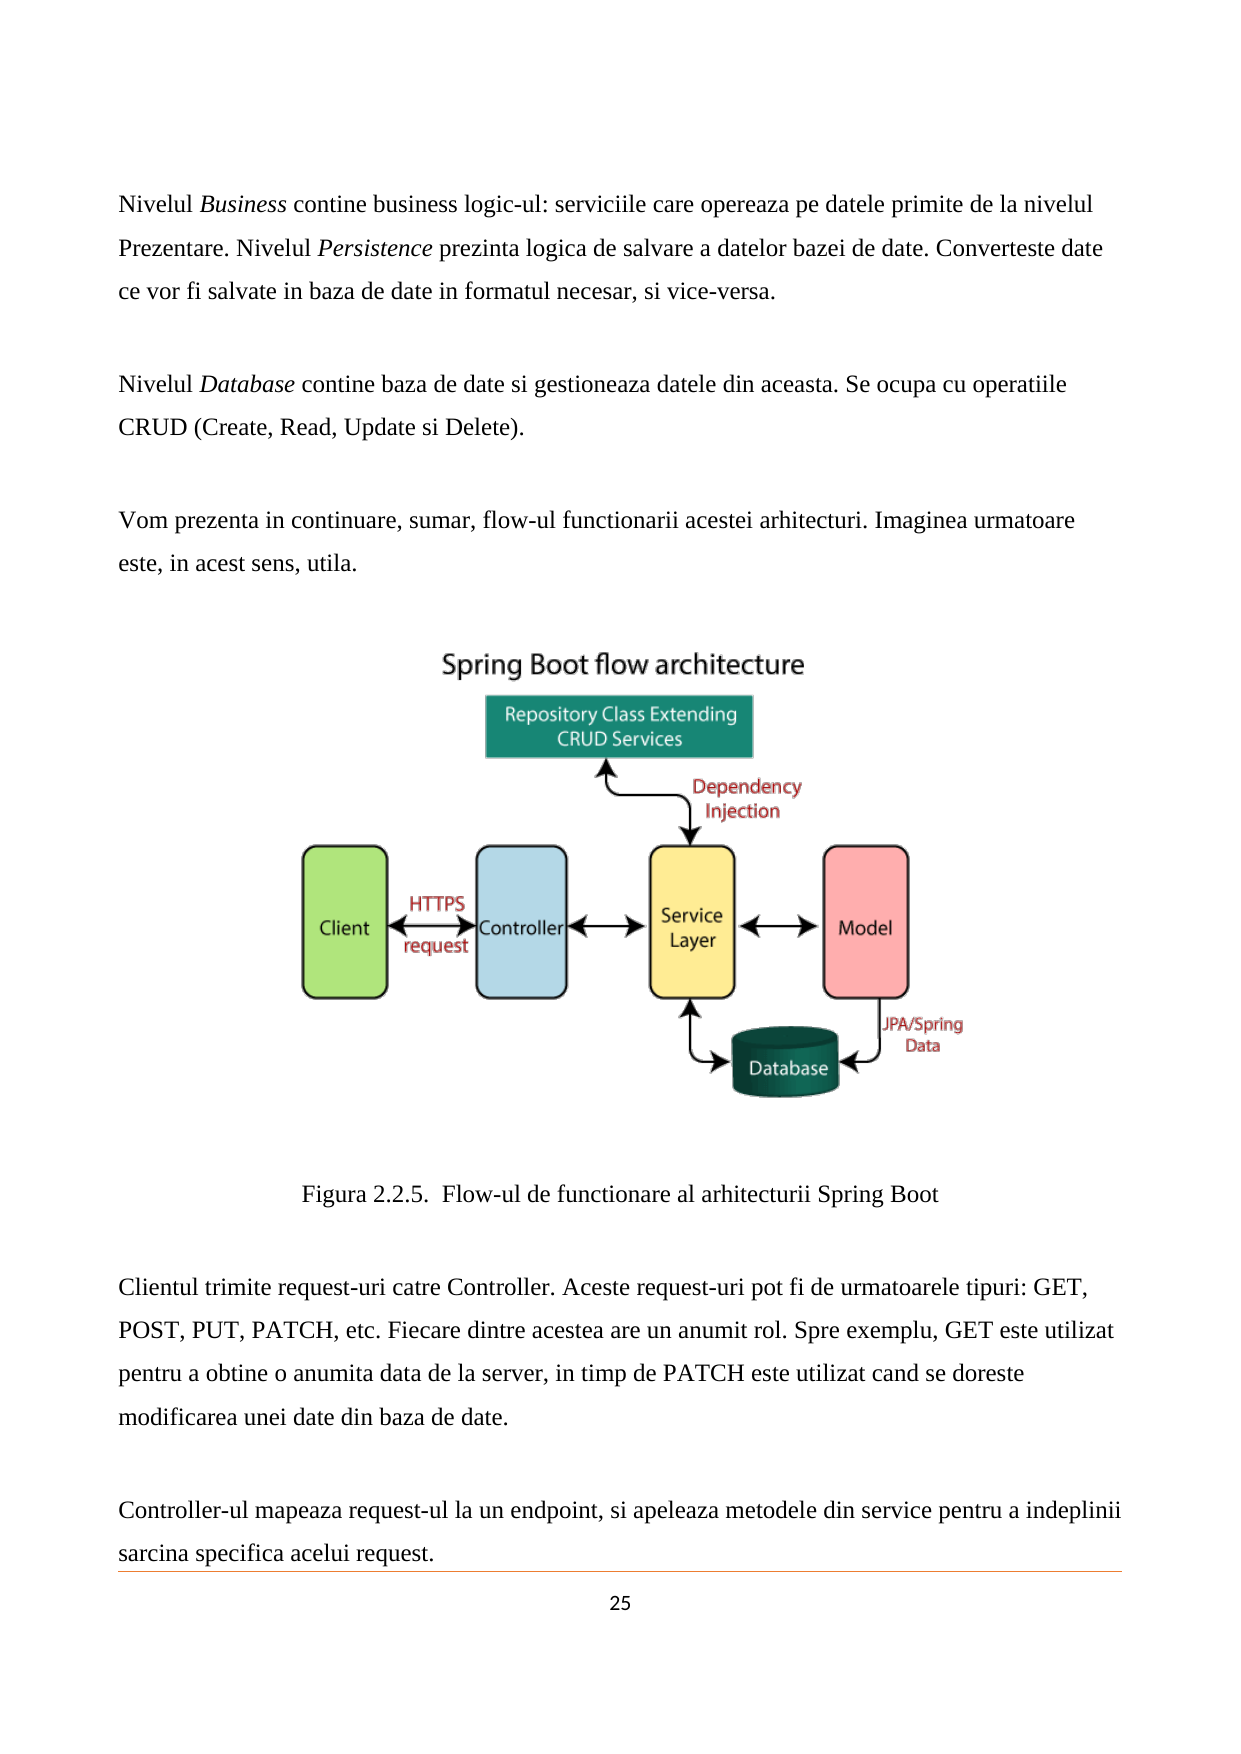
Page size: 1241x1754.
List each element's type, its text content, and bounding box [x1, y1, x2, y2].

subtitle Nivelul Database contine baza de date si gestioneaza datele din aceasta. Se ocupa cu operatiile CRUD (Create, Read, Update si Delete). [118, 369, 1122, 441]
picture [275, 641, 965, 1101]
subtitle Figura 2.2.5. Flow-ul de functionare al arhitecturii Spring Boot [118, 1179, 1122, 1208]
subtitle Controller-ul mapeaza request-ul la un endpoint, si apeleaza metodele din service pentru a indeplinii sarcina specifica acelui request. [118, 1495, 1122, 1571]
subtitle Vom prezenta in continuare, sumar, flow-ul functionarii acestei arhitecturi. Imaginea urmatoare este, in acest sens, utila. [118, 505, 1122, 577]
subtitle Clientul trimite request-uri catre Controller. Aceste request-uri pot fi de urmatoarele tipuri: GET, POST, PUT, PATCH, etc. Fiecare dintre acestea are un anumit rol. Spre exemplu, GET este utilizat pentru a obtine o anumita data de la server, in timp de PATCH este utilizat cand se doreste modificarea unei date din baza de date. [118, 1272, 1122, 1430]
subtitle Nivelul Business contine business logic-ul: serviciile care opereaza pe datele primite de la nivelul Prezentare. Nivelul Persistence prezinta logica de salvare a datelor bazei de date. Converteste date ce vor fi salvate in baza de date in formatul necesar, si vice-versa. [118, 189, 1122, 304]
